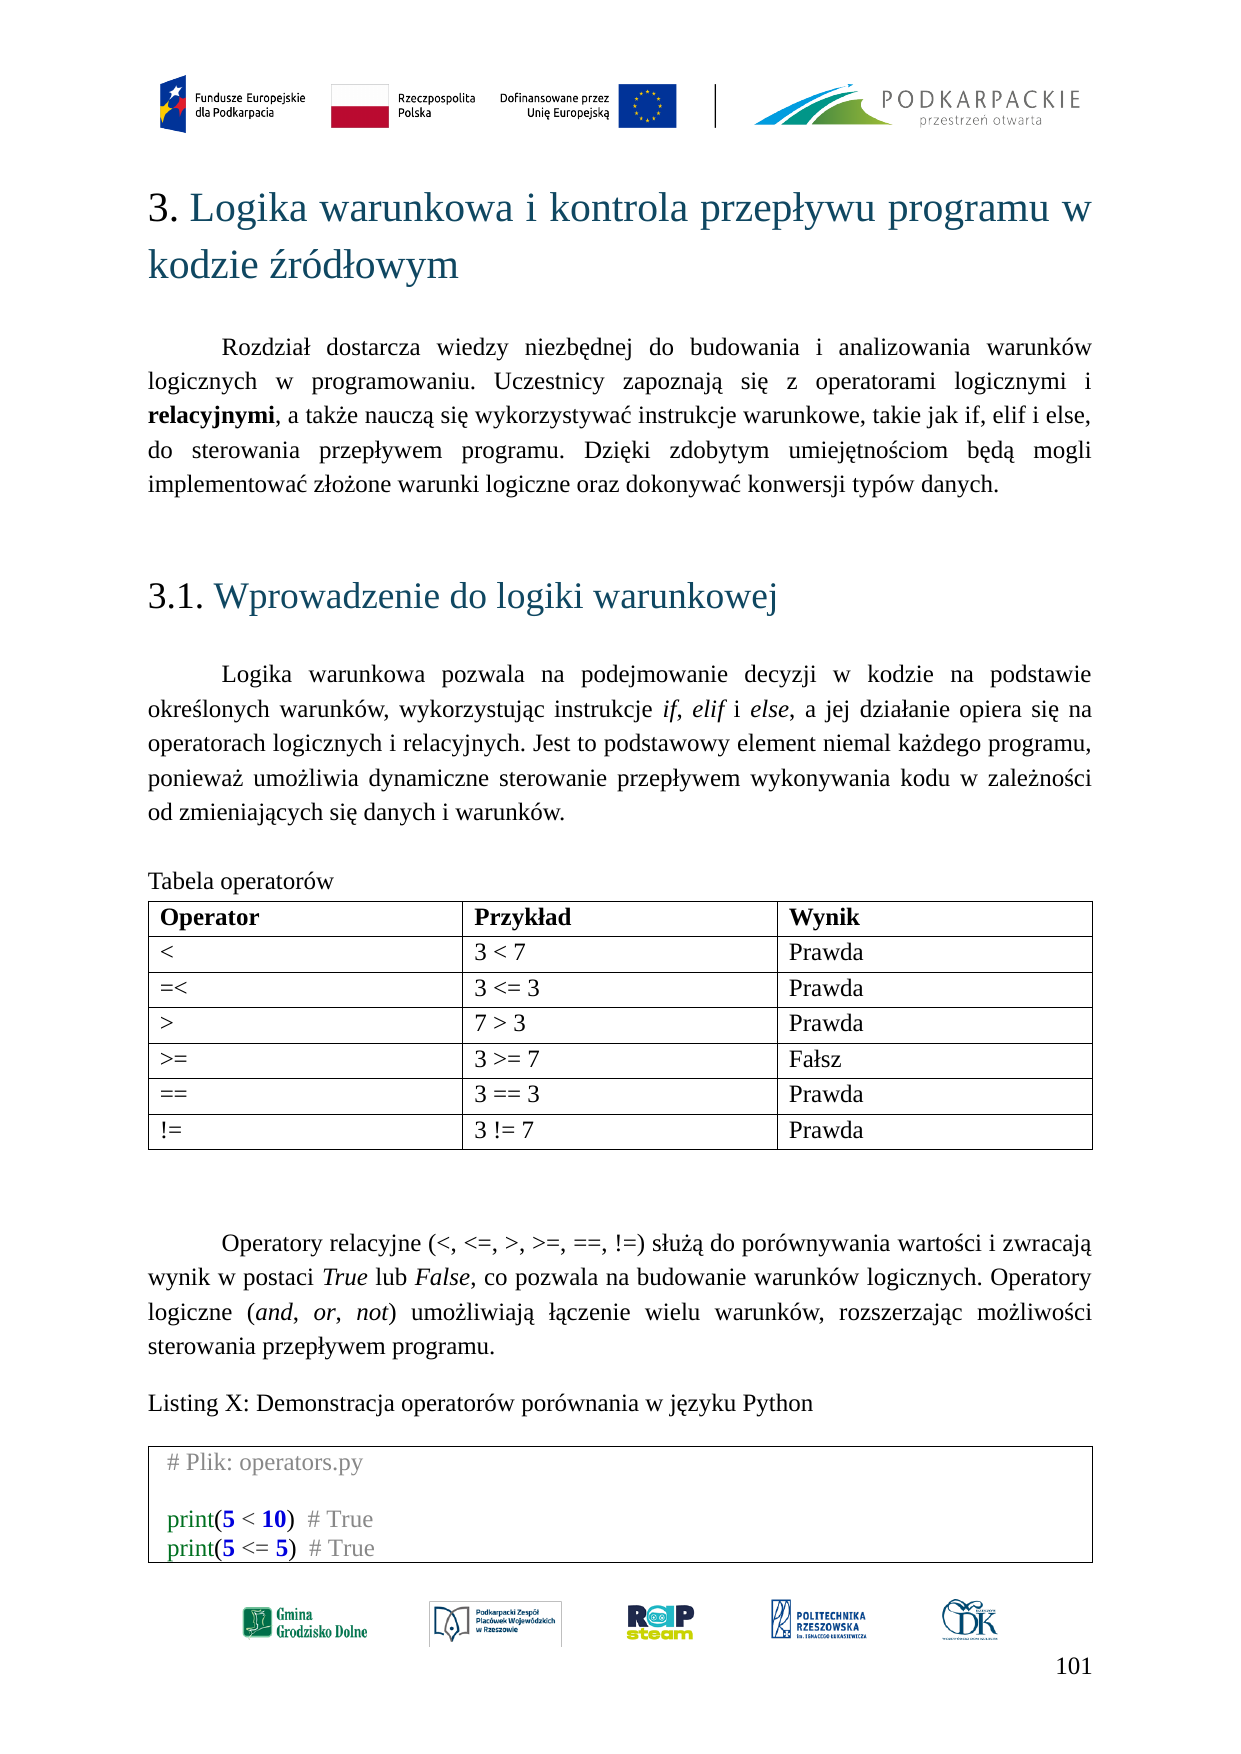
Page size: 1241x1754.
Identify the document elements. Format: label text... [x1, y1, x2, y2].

table_header Wynik [778, 902, 1092, 936]
text Rozdział dostarcza wiedzy niezbędnej do budowania i analizowania warunków logicznych w programowaniu. Uczestnicy zapoznają się z operatorami logicznymi i relacyjnymi, a także nauczą się wykorzystywać instrukcje warunkowe, takie jak if, elif i else, do sterowania przepływem programu. Dzięki zdobytym umiejętnościom będą mogli implementować złożone warunki logiczne oraz dokonywać konwersji typów danych. [148, 332, 1092, 498]
table_cell 3 >= 7 [463, 1044, 777, 1078]
table_cell =< [149, 973, 462, 1007]
table_cell < [149, 937, 462, 972]
table_header Przykład [463, 902, 777, 936]
table_header [149, 1447, 1092, 1562]
subtitle Wprowadzenie do logiki warunkowej [148, 573, 1092, 616]
table_cell 3 == 3 [463, 1079, 777, 1114]
table_cell 7 > 3 [463, 1008, 777, 1043]
text Operatory relacyjne (<, <=, >, >=, ==, !=) służą do porównywania wartości i zwracają wynik w postaci True lub False, co pozwala na budowanie warunków logicznych. Operatory logiczne (and, or, not) umożliwiają łączenie wielu warunków, rozszerzając możliwości sterowania przepływem programu. [148, 1228, 1092, 1360]
table_cell Prawda [778, 1079, 1092, 1114]
table_cell > [149, 1008, 462, 1043]
picture [242, 1585, 998, 1652]
subtitle Logika warunkowa i kontrola przepływu programu w kodzie źródłowym [148, 182, 1092, 288]
table_cell == [149, 1079, 462, 1114]
table_cell Prawda [778, 973, 1092, 1007]
table_cell 3 <= 3 [463, 973, 777, 1007]
table_cell 3 != 7 [463, 1115, 777, 1149]
table_cell Prawda [778, 937, 1092, 972]
table_cell != [149, 1115, 462, 1149]
table_header Operator [149, 902, 462, 936]
text Logika warunkowa pozwala na podejmowanie decyzji w kodzie na podstawie określonych warunków, wykorzystując instrukcje if, elif i else, a jej działanie opiera się na operatorach logicznych i relacyjnych. Jest to podstawowy element niemal każdego programu, ponieważ umożliwia dynamiczne sterowanie przepływem wykonywania kodu w zależności od zmieniających się danych i warunków. [148, 659, 1092, 826]
picture [147, 60, 1093, 148]
table_cell Prawda [778, 1008, 1092, 1043]
table_cell Fałsz [778, 1044, 1092, 1078]
table_cell >= [149, 1044, 462, 1078]
text Tabela operatorów [148, 866, 1092, 895]
table_cell 3 < 7 [463, 937, 777, 972]
text Listing X: Demonstracja operatorów porównania w języku Python [148, 1388, 1092, 1417]
table_cell Prawda [778, 1115, 1092, 1149]
